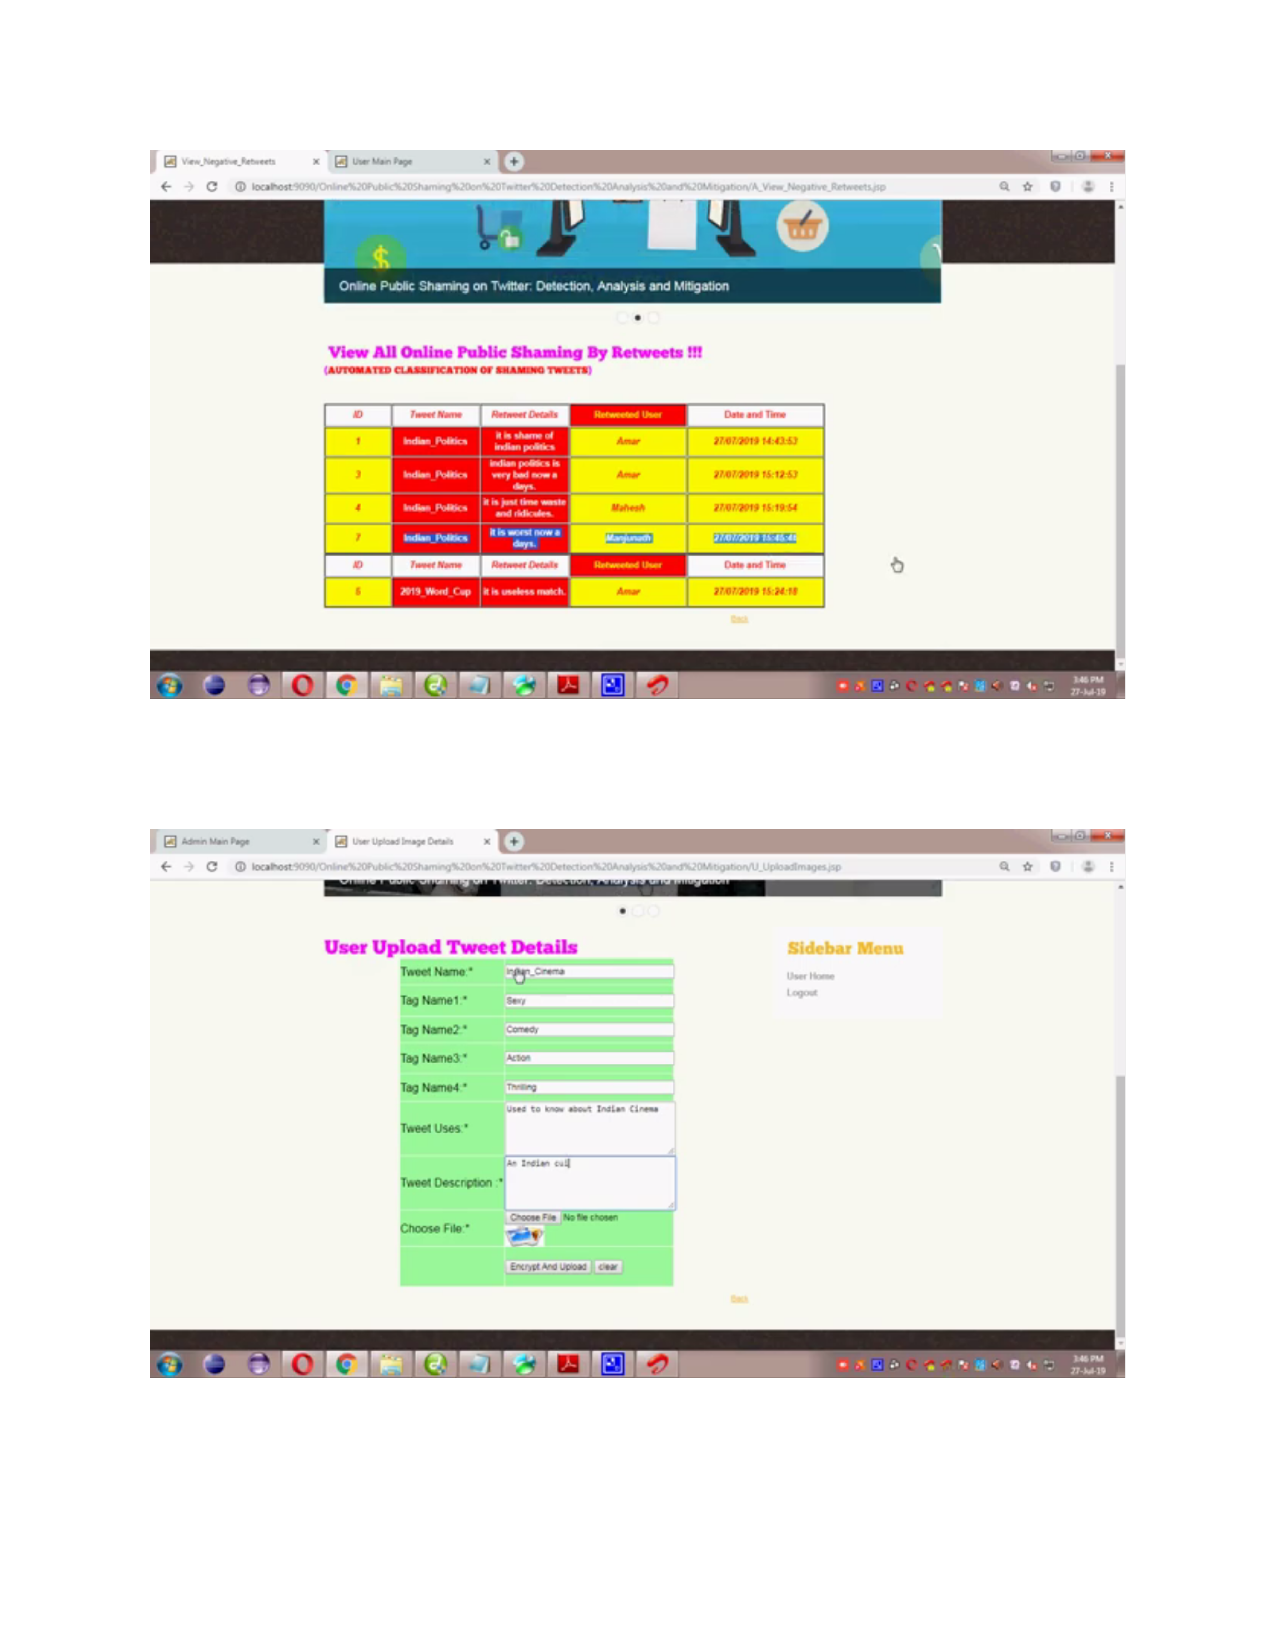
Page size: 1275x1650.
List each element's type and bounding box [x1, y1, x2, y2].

picture [150, 829, 1125, 1378]
picture [150, 150, 1125, 699]
